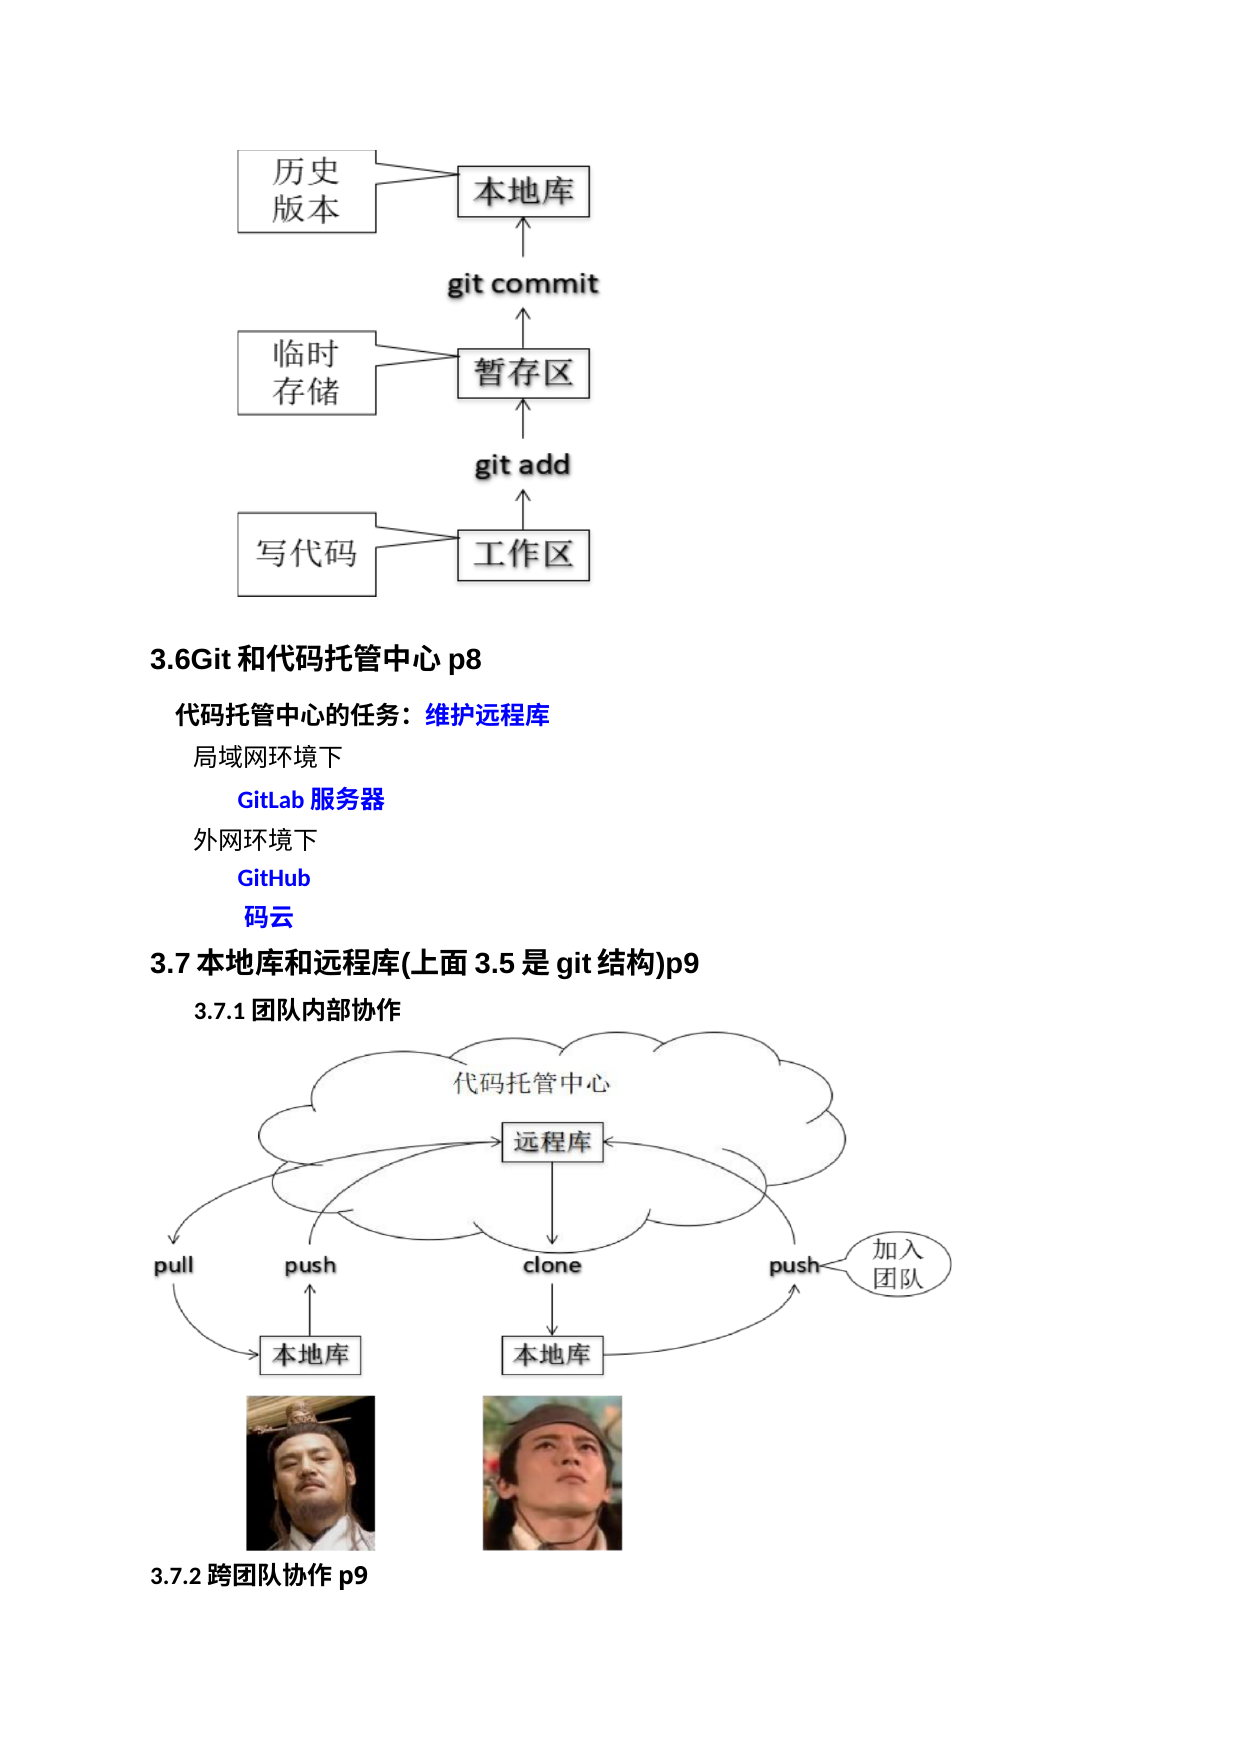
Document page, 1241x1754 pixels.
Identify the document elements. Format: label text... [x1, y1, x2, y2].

picture [237, 150, 619, 597]
text GitLab 服务器 [194, 779, 1090, 815]
text 3.6Git和代码托管中心 p8 [150, 642, 856, 676]
text 代码托管中心的任务：维护远程库 [150, 696, 1090, 732]
picture [150, 1031, 952, 1551]
text GitHub [194, 862, 1090, 893]
text 3.7.2 跨团队协作 p9 [150, 1555, 1090, 1592]
text 外网环境下 [150, 821, 1090, 857]
text 码云 [150, 897, 1090, 934]
text 局域网环境下 [150, 737, 1090, 774]
subtitle 3.7本地库和远程库(上面3.5是git结构)p9 [150, 939, 1092, 981]
text 3.7.1 团队内部协作 [150, 990, 1090, 1026]
